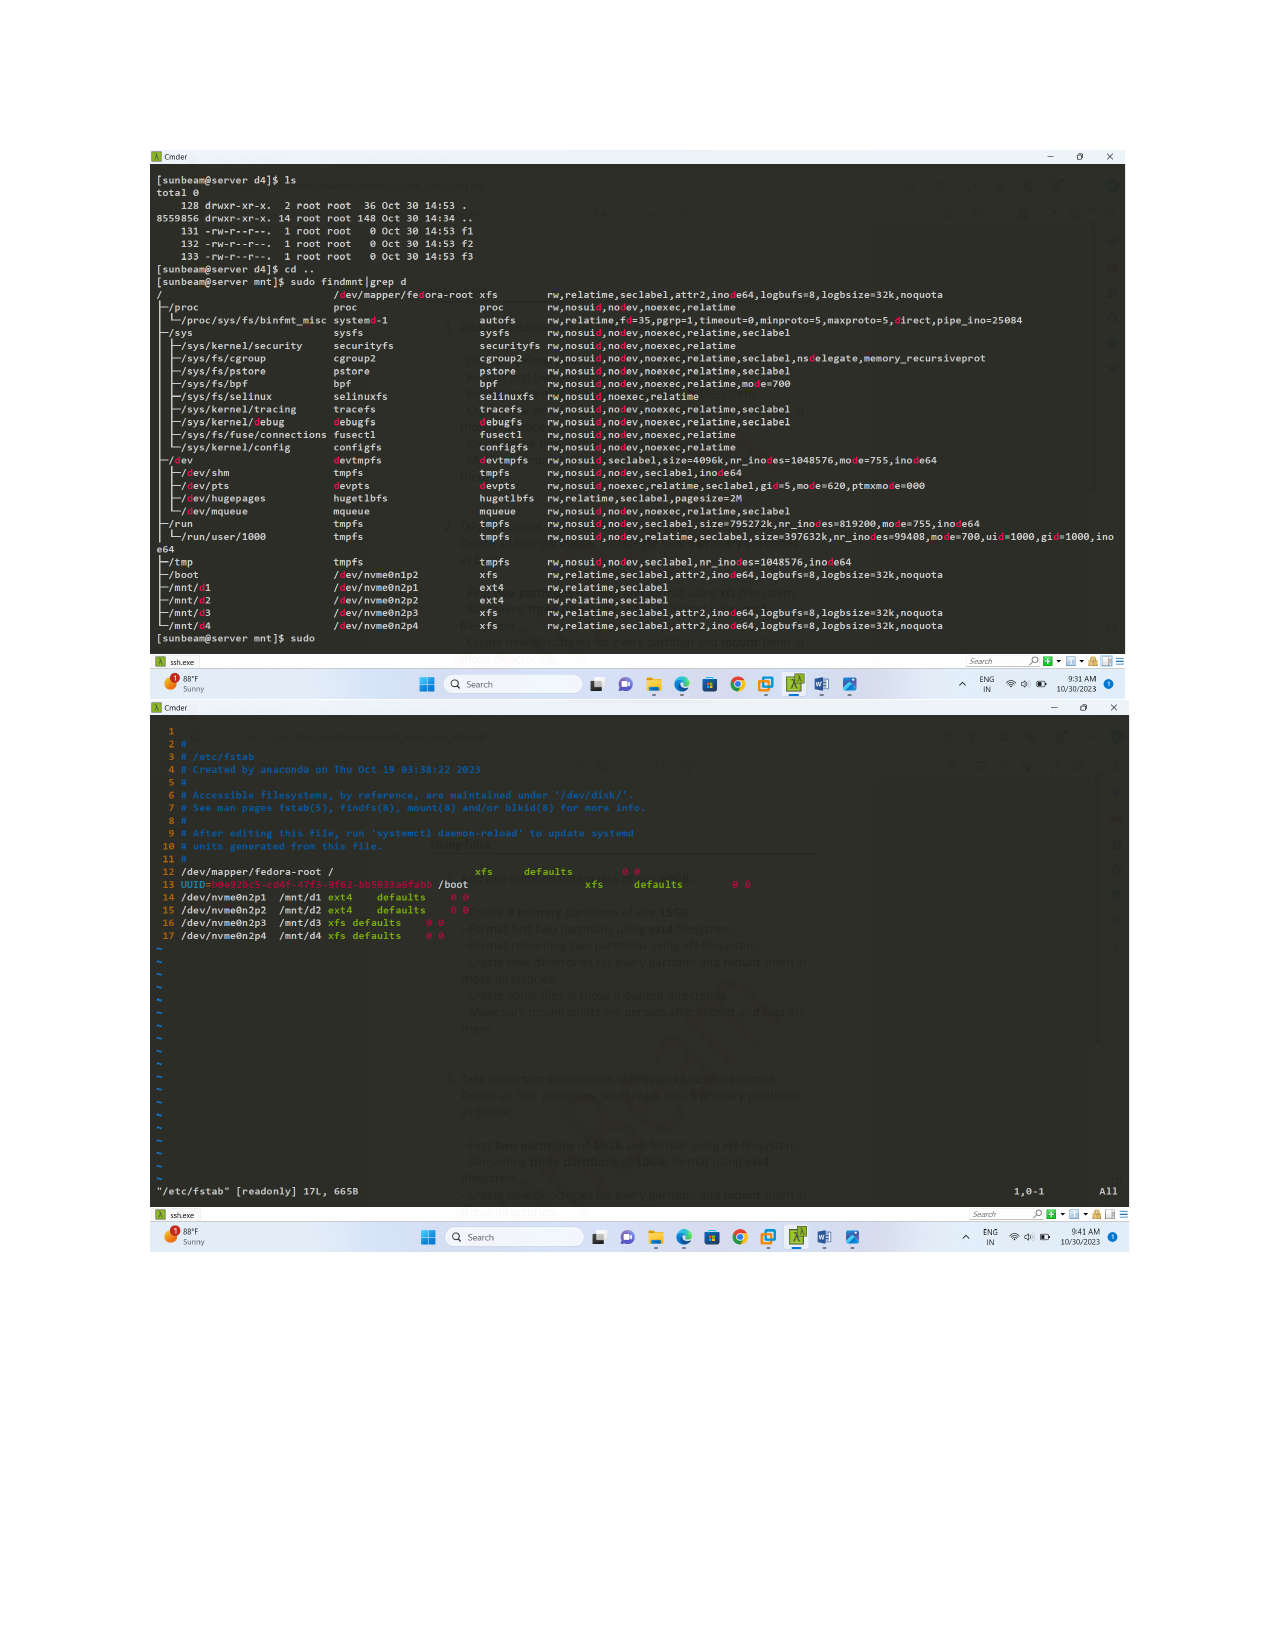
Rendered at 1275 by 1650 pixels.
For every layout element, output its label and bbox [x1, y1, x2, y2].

picture [150, 150, 1125, 699]
picture [150, 700, 1130, 1252]
